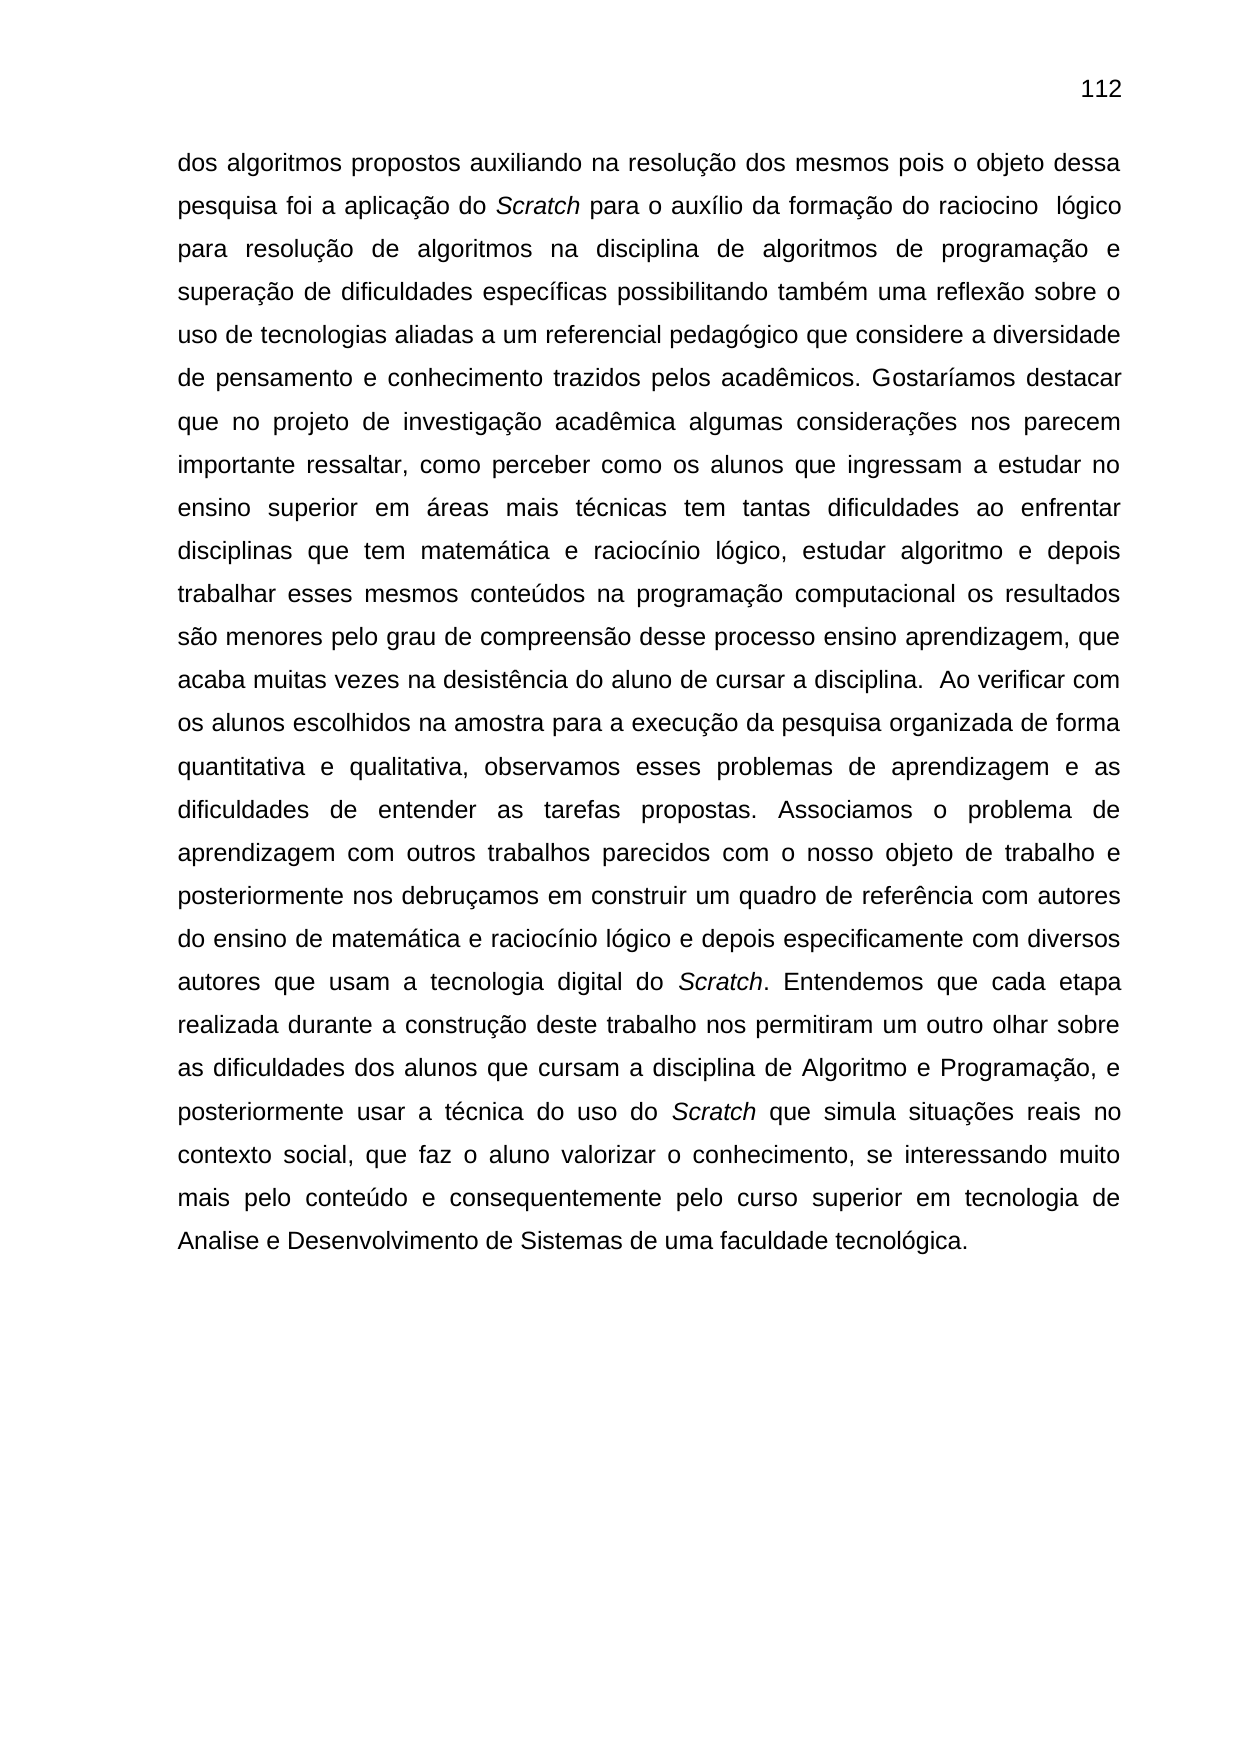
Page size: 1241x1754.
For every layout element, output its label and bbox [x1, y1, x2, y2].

text [177, 148, 1122, 1254]
